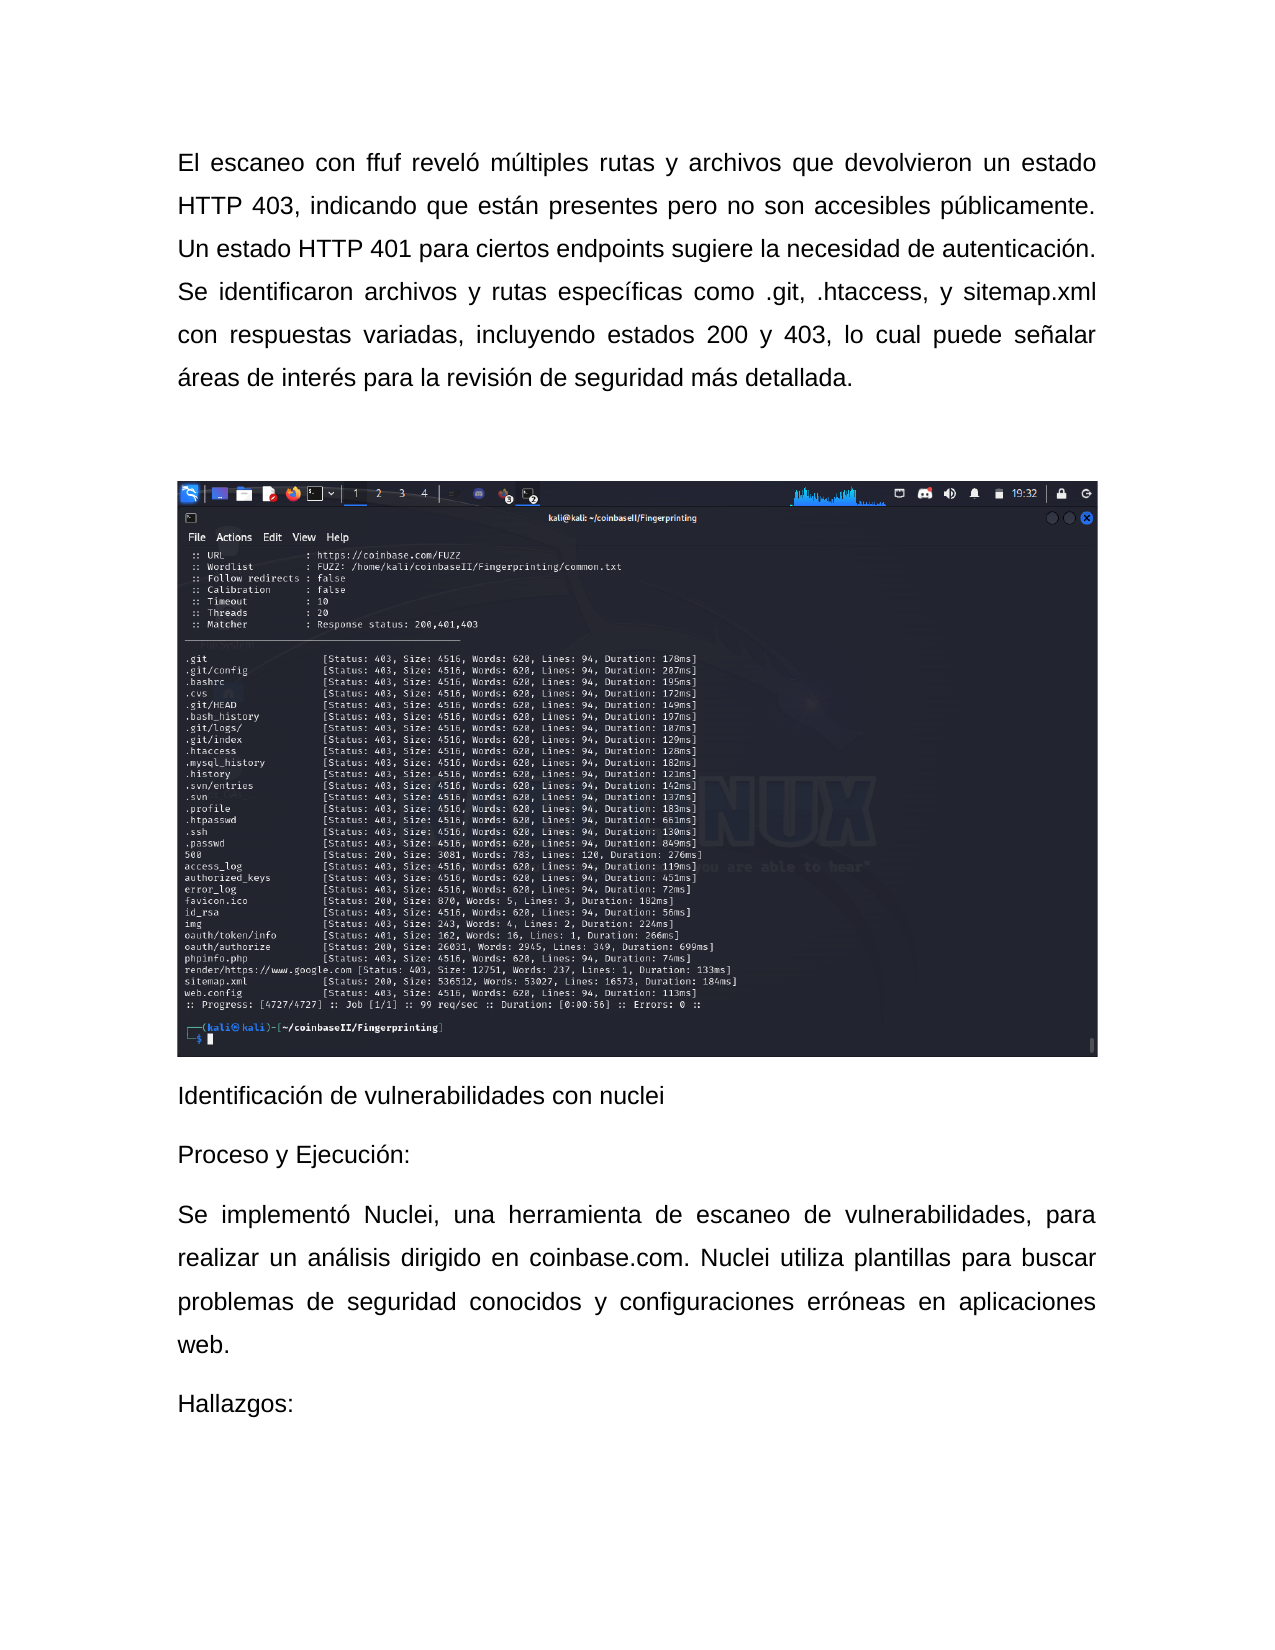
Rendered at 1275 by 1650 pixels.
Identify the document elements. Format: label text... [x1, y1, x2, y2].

text Se implementó Nuclei, una herramienta de escaneo de vulnerabilidades, para realizar un análisis dirigido en coinbase.com. Nuclei utiliza plantillas para buscar problemas de seguridad conocidos y configuraciones erróneas en aplicaciones web. [177, 1200, 1098, 1358]
text Identificación de vulnerabilidades con nuclei [177, 1081, 1098, 1109]
text Proceso y Ejecución: [177, 1141, 1098, 1169]
picture [177, 481, 1098, 1057]
text Hallazgos: [177, 1389, 1098, 1418]
text El escaneo con ffuf reveló múltiples rutas y archivos que devolvieron un estado HTTP 403, indicando que están presentes pero no son accesibles públicamente. Un estado HTTP 401 para ciertos endpoints sugiere la necesidad de autenticación. Se identificaron archivos y rutas específicas como .git, .htaccess, y sitemap.xml con respuestas variadas, incluyendo estados 200 y 403, lo cual puede señalar áreas de interés para la revisión de seguridad más detallada. [177, 148, 1098, 392]
